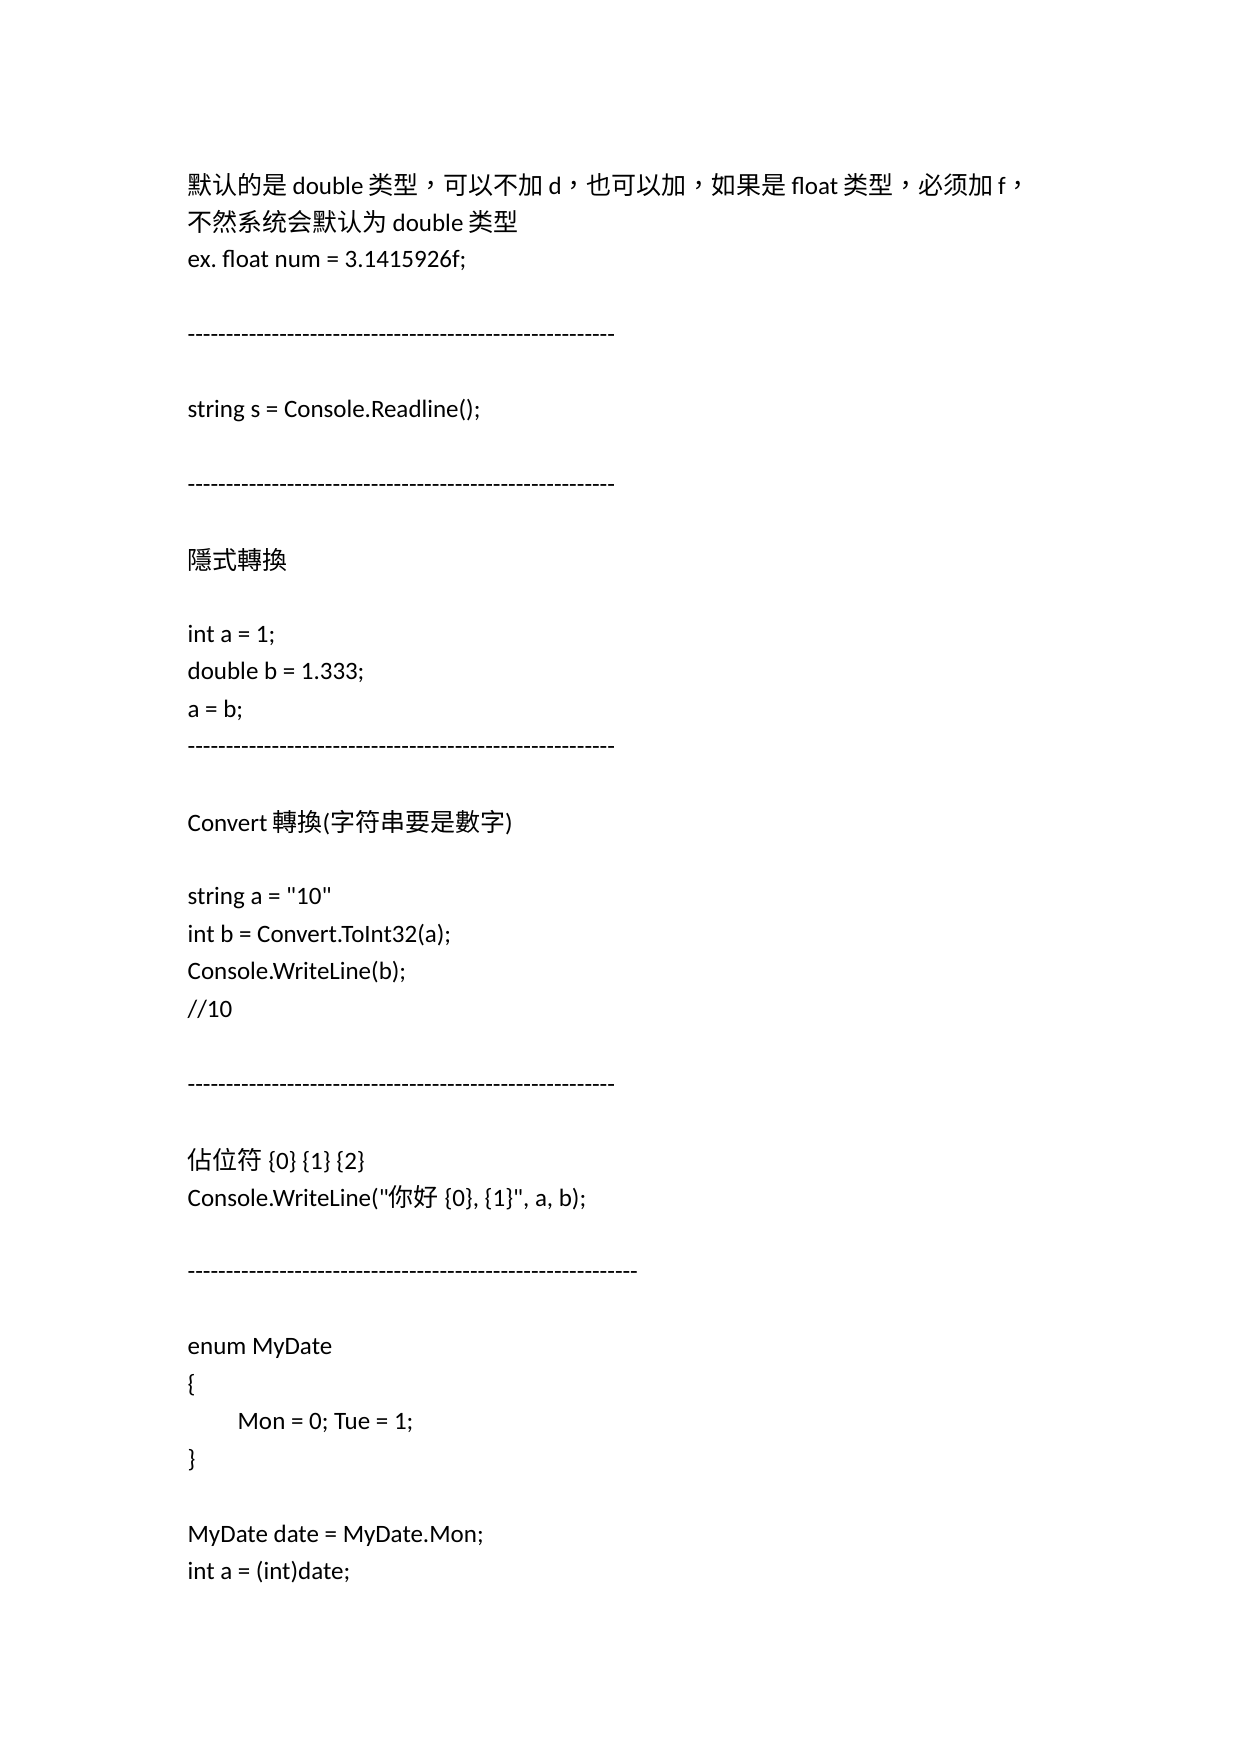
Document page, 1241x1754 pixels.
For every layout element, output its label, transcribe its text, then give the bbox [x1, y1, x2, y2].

text int a = 1; [187, 614, 1053, 652]
text } [187, 1439, 1053, 1477]
text string a = "10" [187, 877, 1053, 914]
text double b = 1.333; [187, 652, 1053, 689]
text Mon = 0; Tue = 1; [187, 1402, 1053, 1439]
text -------------------------------------------------------- [187, 464, 1053, 502]
text ex. float num = 3.1415926f; [187, 239, 1053, 277]
text string s = Console.Readline(); [187, 389, 1053, 427]
text int b = Convert.ToInt32(a); [187, 914, 1053, 952]
text 默认的是double类型，可以不加d，也可以加，如果是float类型，必须加f，不然系统会默认为double类型 [187, 164, 1053, 239]
text ----------------------------------------------------------- [187, 1252, 1053, 1289]
text a = b; [187, 689, 1053, 727]
text 佔位符 {0} {1} {2} [187, 1139, 1053, 1177]
text { [187, 1364, 1053, 1402]
text -------------------------------------------------------- [187, 727, 1053, 764]
text Console.WriteLine("你好 {0}, {1}", a, b); [187, 1177, 1053, 1214]
text Convert轉換(字符串要是數字) [187, 802, 1053, 839]
text MyDate date = MyDate.Mon; [187, 1514, 1053, 1552]
text //10 [187, 989, 1053, 1027]
text -------------------------------------------------------- [187, 1064, 1053, 1102]
text -------------------------------------------------------- [187, 314, 1053, 352]
text 隱式轉換 [187, 539, 1053, 577]
text Console.WriteLine(b); [187, 952, 1053, 989]
text enum MyDate [187, 1327, 1053, 1364]
text int a = (int)date; [187, 1552, 1053, 1589]
